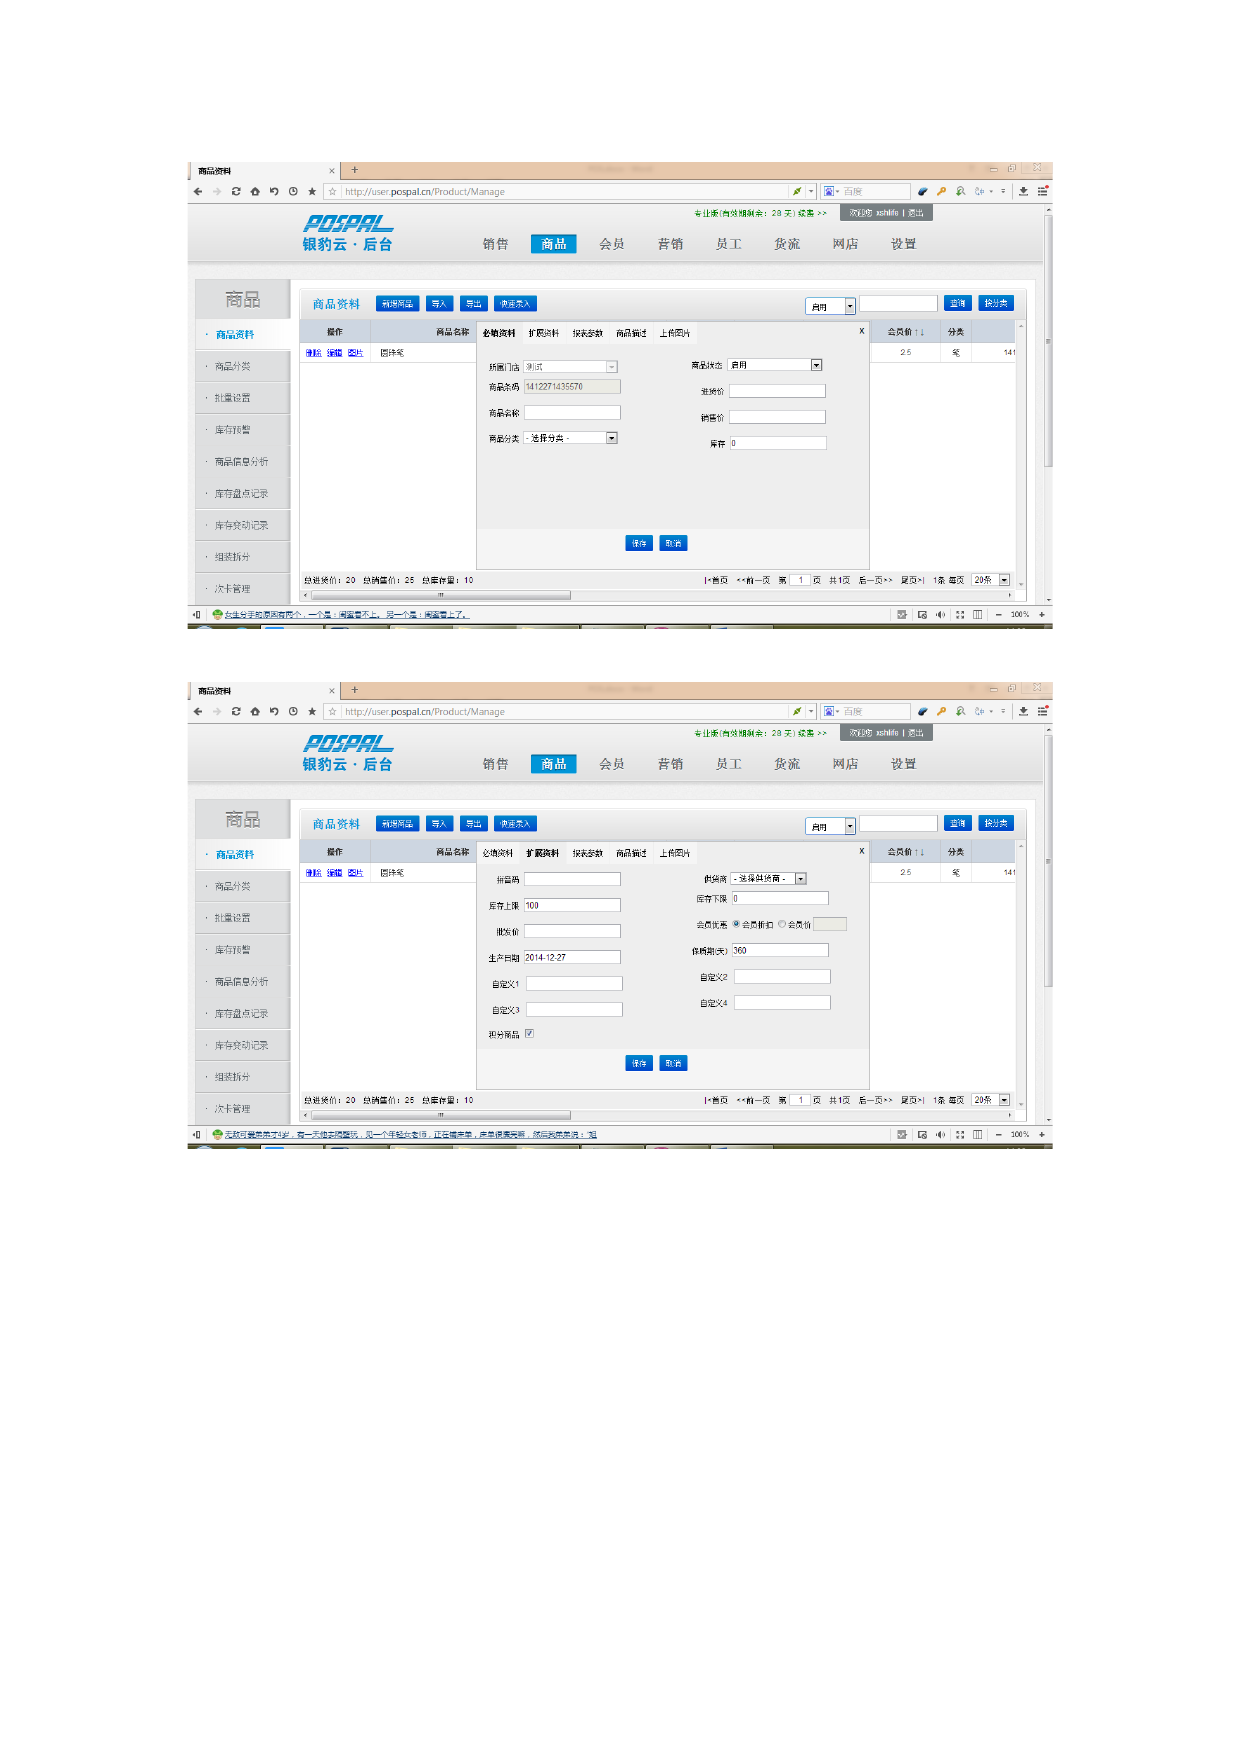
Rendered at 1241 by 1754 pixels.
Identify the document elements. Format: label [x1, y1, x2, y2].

picture [187, 682, 1053, 1149]
picture [187, 162, 1053, 629]
